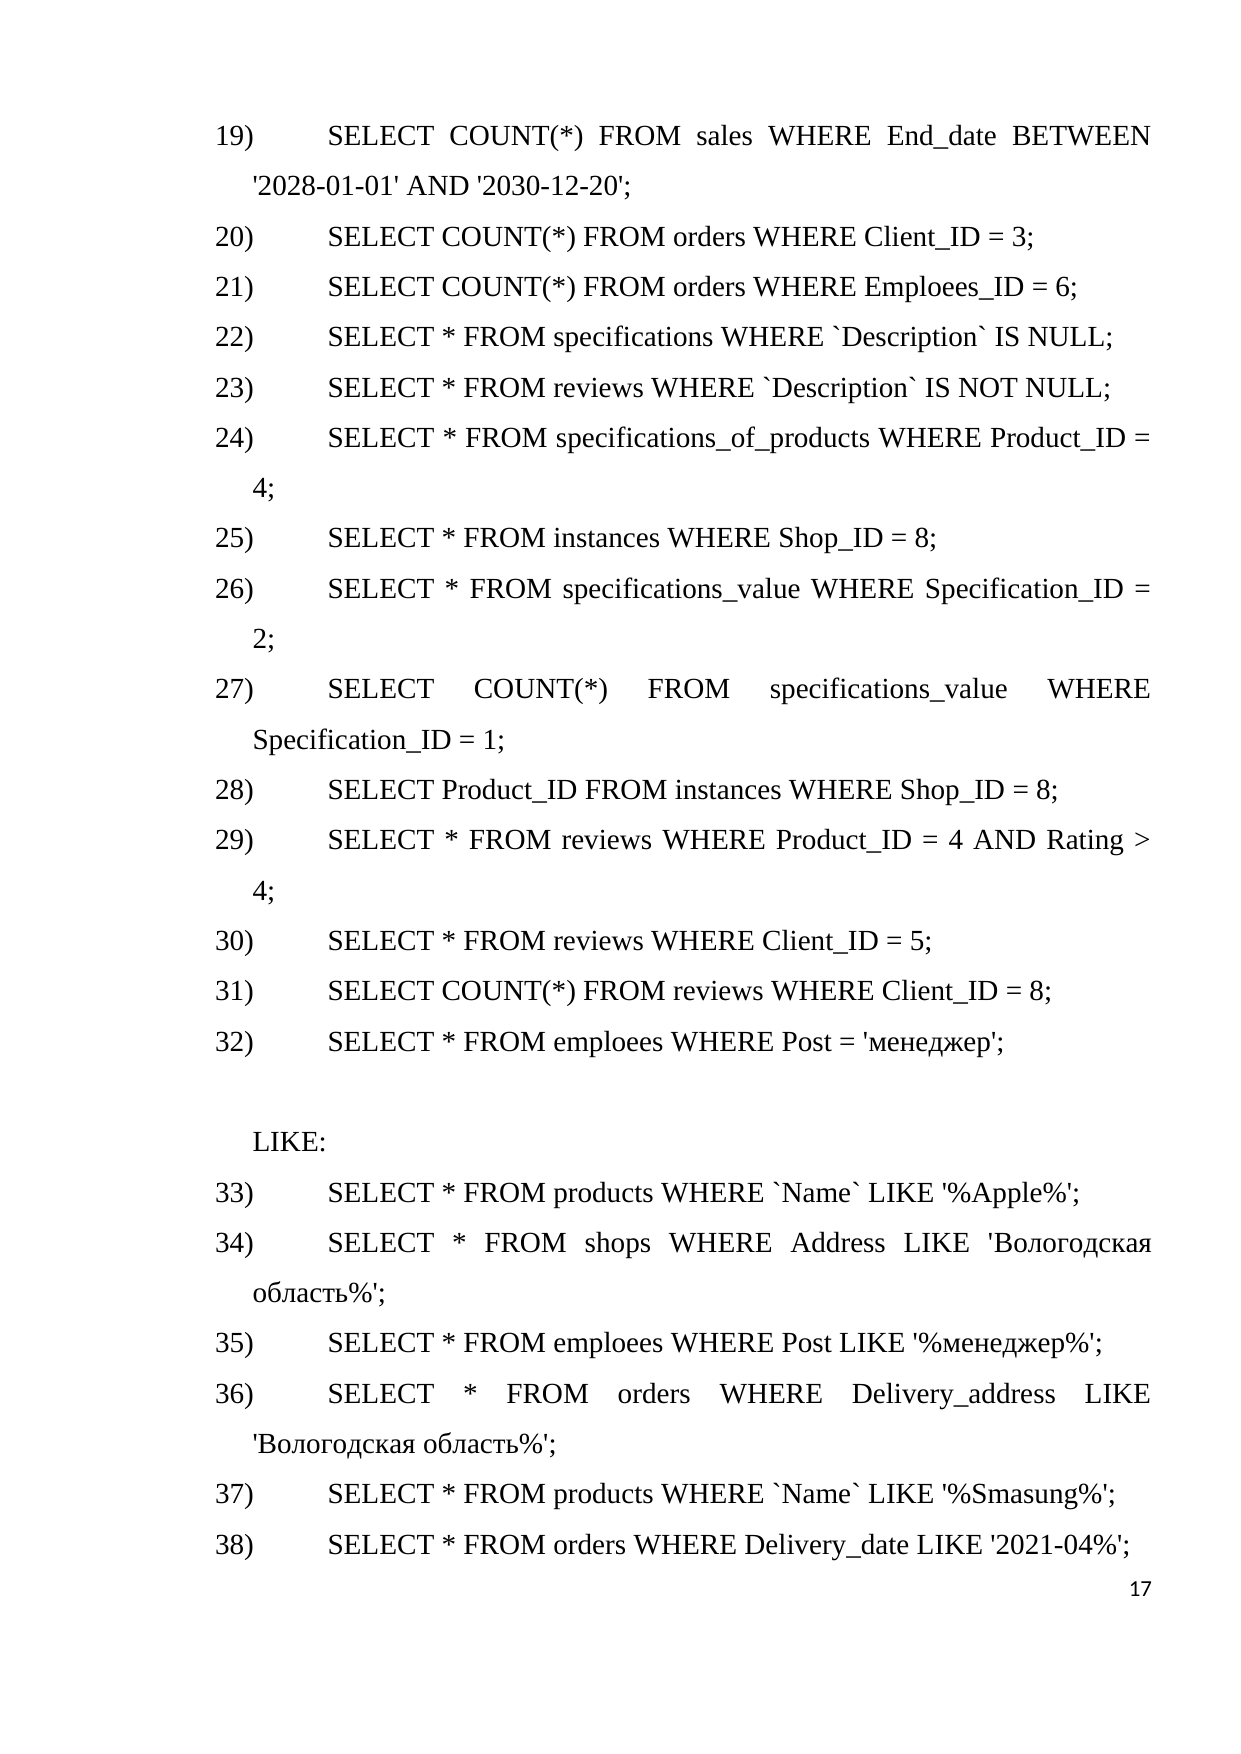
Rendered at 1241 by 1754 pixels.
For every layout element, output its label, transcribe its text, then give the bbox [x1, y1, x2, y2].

list SELECT * FROM products WHERE `Name` LIKE '%Apple%'; [215, 1175, 1152, 1208]
list SELECT Product_ID FROM instances WHERE Shop_ID = 8; [215, 772, 1152, 806]
list SELECT * FROM specifications WHERE `Description` IS NULL; [215, 319, 1152, 353]
list SELECT * FROM orders WHERE Delivery_date LIKE '2021-04%'; [215, 1527, 1152, 1560]
list SELECT COUNT(*) FROM orders WHERE Client_ID = 3; [215, 219, 1152, 252]
list SELECT * FROM products WHERE `Name` LIKE '%Smasung%'; [215, 1477, 1152, 1510]
list SELECT COUNT(*) FROM orders WHERE Emploees_ID = 6; [215, 269, 1152, 303]
list SELECT COUNT(*) FROM reviews WHERE Client_ID = 8; [215, 973, 1152, 1007]
list SELECT * FROM specifications_of_products WHERE Product_ID = 4; [215, 420, 1152, 504]
list SELECT * FROM emploees WHERE Post = 'менеджер'; [215, 1024, 1152, 1057]
list SELECT * FROM shops WHERE Address LIKE 'Вологодская область%'; [215, 1225, 1152, 1309]
list SELECT * FROM reviews WHERE `Description` IS NOT NULL; [215, 370, 1152, 403]
list SELECT COUNT(*) FROM sales WHERE End_date BETWEEN '2028-01-01' AND '2030-12-20'; [215, 118, 1152, 202]
list SELECT COUNT(*) FROM specifications_value WHERE Specification_ID = 1; [215, 672, 1152, 755]
list SELECT * FROM instances WHERE Shop_ID = 8; [215, 521, 1152, 554]
list SELECT * FROM orders WHERE Delivery_address LIKE 'Вологодская область%'; [215, 1376, 1152, 1460]
list SELECT * FROM reviews WHERE Client_ID = 5; [215, 923, 1152, 957]
list SELECT * FROM reviews WHERE Product_ID = 4 AND Rating > 4; [215, 822, 1152, 906]
list SELECT * FROM emploees WHERE Post LIKE '%менеджер%'; [215, 1326, 1152, 1359]
list SELECT * FROM specifications_value WHERE Specification_ID = 2; [215, 571, 1152, 655]
list LIKE: [252, 1124, 1152, 1158]
